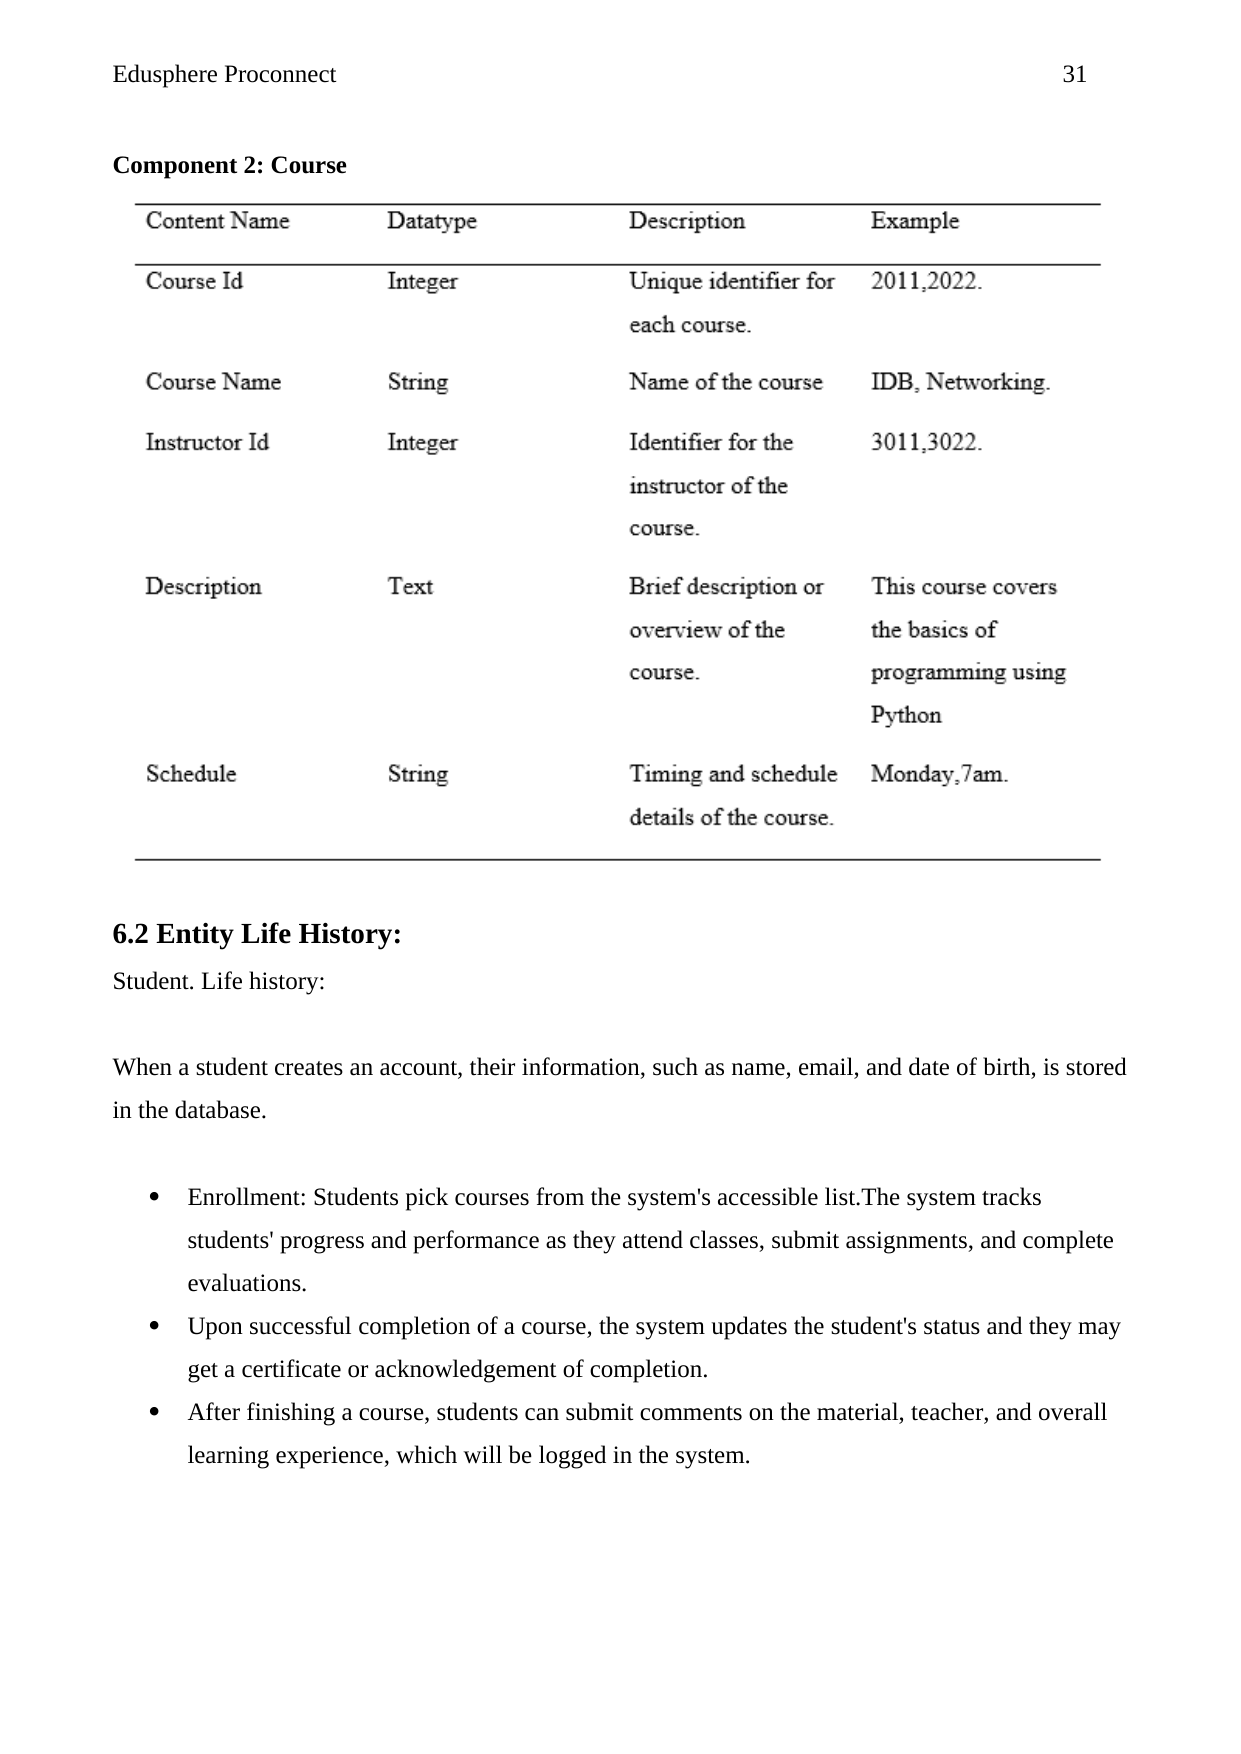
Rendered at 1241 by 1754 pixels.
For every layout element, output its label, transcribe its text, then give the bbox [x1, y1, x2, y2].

list Upon successful completion of a course, the system updates the student's status and they may get a certificate or acknowledgement of completion. [150, 1311, 1128, 1383]
list Enrollment: Students pick courses from the system's accessible list.The system tracks students' progress and performance as they attend classes, submit assignments, and complete evaluations. [150, 1182, 1128, 1297]
subtitle 6.2 Entity Life History: [112, 916, 1128, 949]
list After finishing a course, students can submit comments on the material, teacher, and overall learning experience, which will be logged in the system. [150, 1397, 1128, 1469]
text Student. Life history: [112, 966, 1128, 995]
text When a student creates an account, their information, such as name, email, and date of birth, is stored in the database. [112, 1009, 1128, 1167]
picture [112, 193, 1129, 881]
subtitle Component 2: Course [112, 150, 1128, 179]
